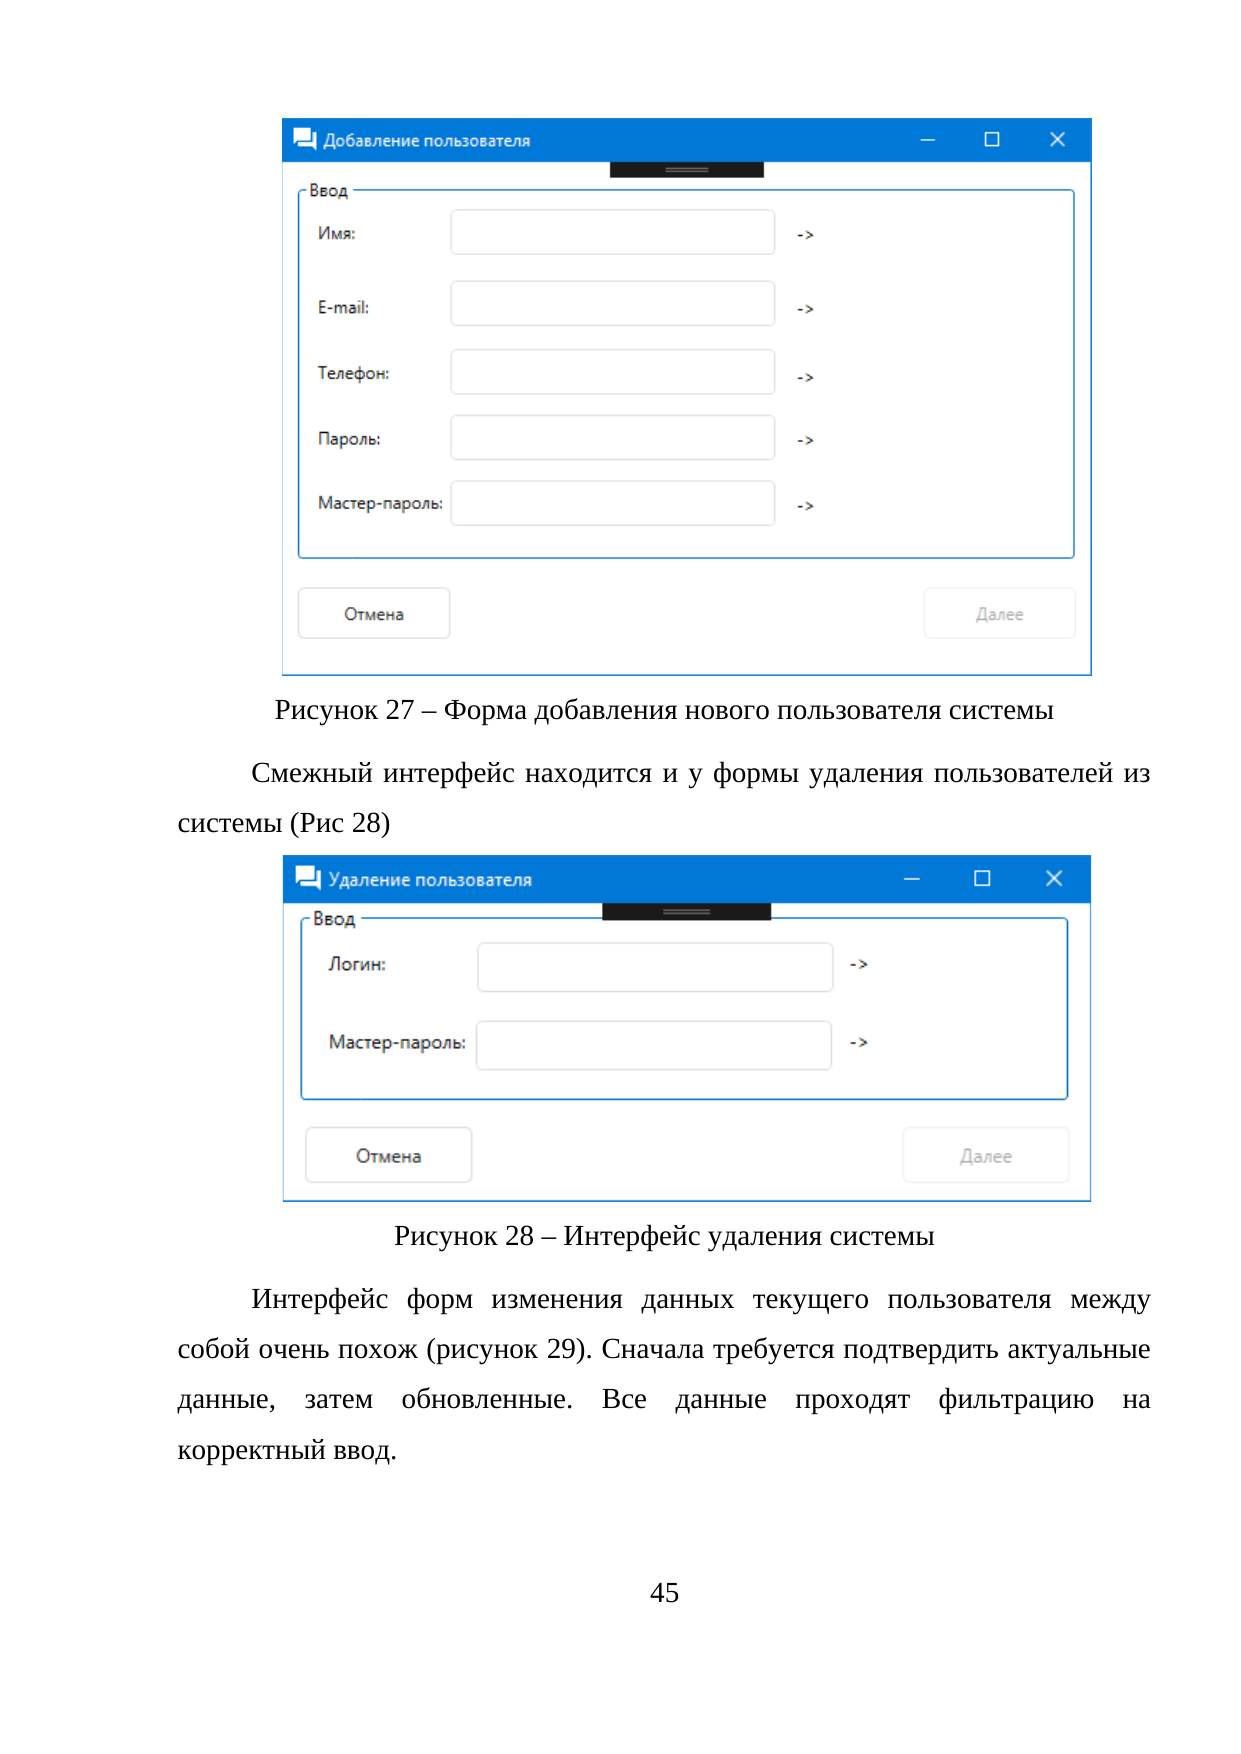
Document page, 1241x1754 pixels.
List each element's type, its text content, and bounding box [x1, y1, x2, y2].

text Рисунок 28 – Интерфейс удаления системы [177, 1218, 1152, 1252]
text Рисунок 27 – Форма добавления нового пользователя системы [177, 692, 1152, 726]
text Интерфейс форм изменения данных текущего пользователя между собой очень похож (рисунок 29). Сначала требуется подтвердить актуальные данные, затем обновленные. Все данные проходят фильтрацию на корректный ввод. [177, 1281, 1152, 1465]
picture [282, 855, 1092, 1202]
picture [282, 118, 1092, 676]
text Смежный интерфейс находится и у формы удаления пользователей из системы (Рис 28) [177, 755, 1152, 839]
